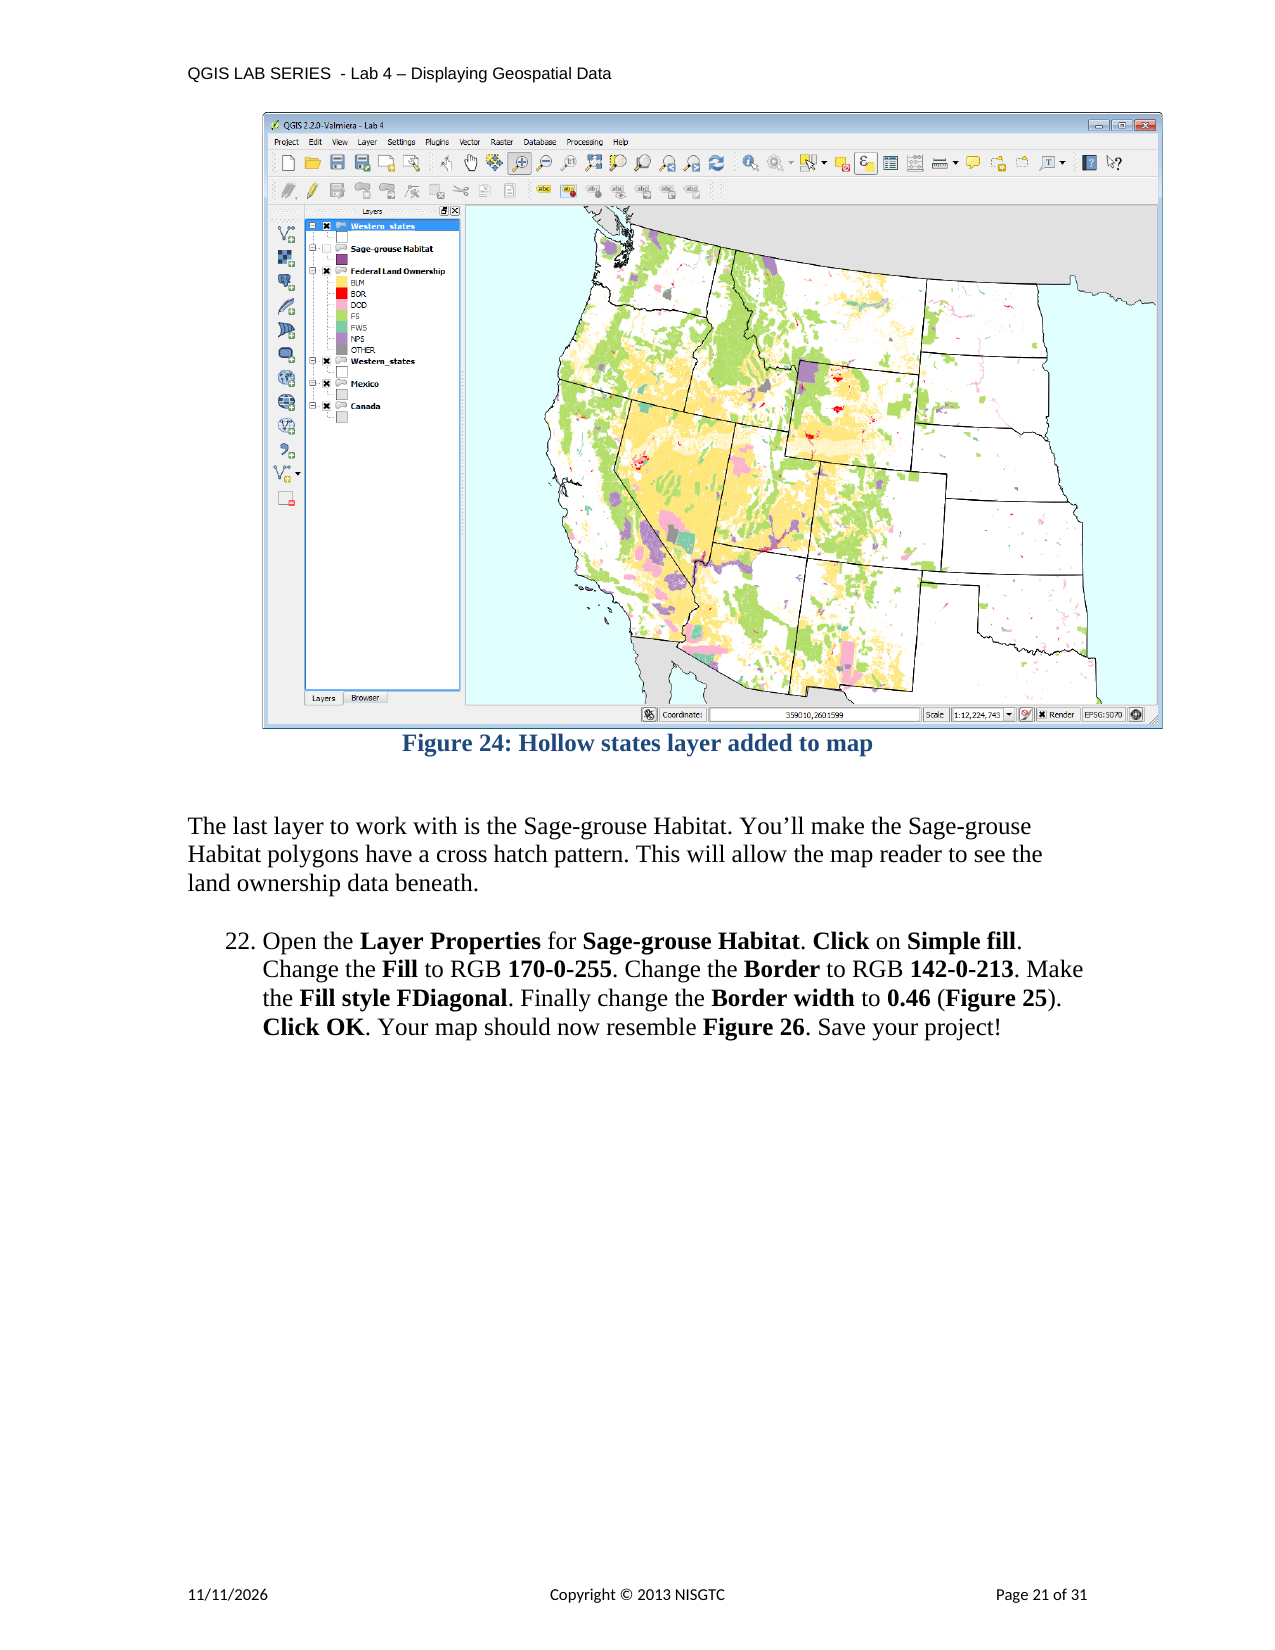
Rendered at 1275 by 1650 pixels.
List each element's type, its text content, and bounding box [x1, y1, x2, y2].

text Figure 24: Hollow states layer added to map [187, 728, 1087, 757]
list Open the Layer Properties for Sage-grouse Habitat. Click on Simple fill. Change the Fill to RGB 170-0-255. Change the Border to RGB 142-0-213. Make the Fill style FDiagonal. Finally change the Border width to 0.46 (Figure 25). Click OK. Your map should now resemble Figure 26. Save your project! [225, 926, 1087, 1041]
picture [262, 112, 1163, 729]
text The last layer to work with is the Sage-grouse Habitat. You’ll make the Sage-grouse Habitat polygons have a cross hatch pattern. This will allow the map reader to see the land ownership data beneath. [187, 811, 1087, 897]
